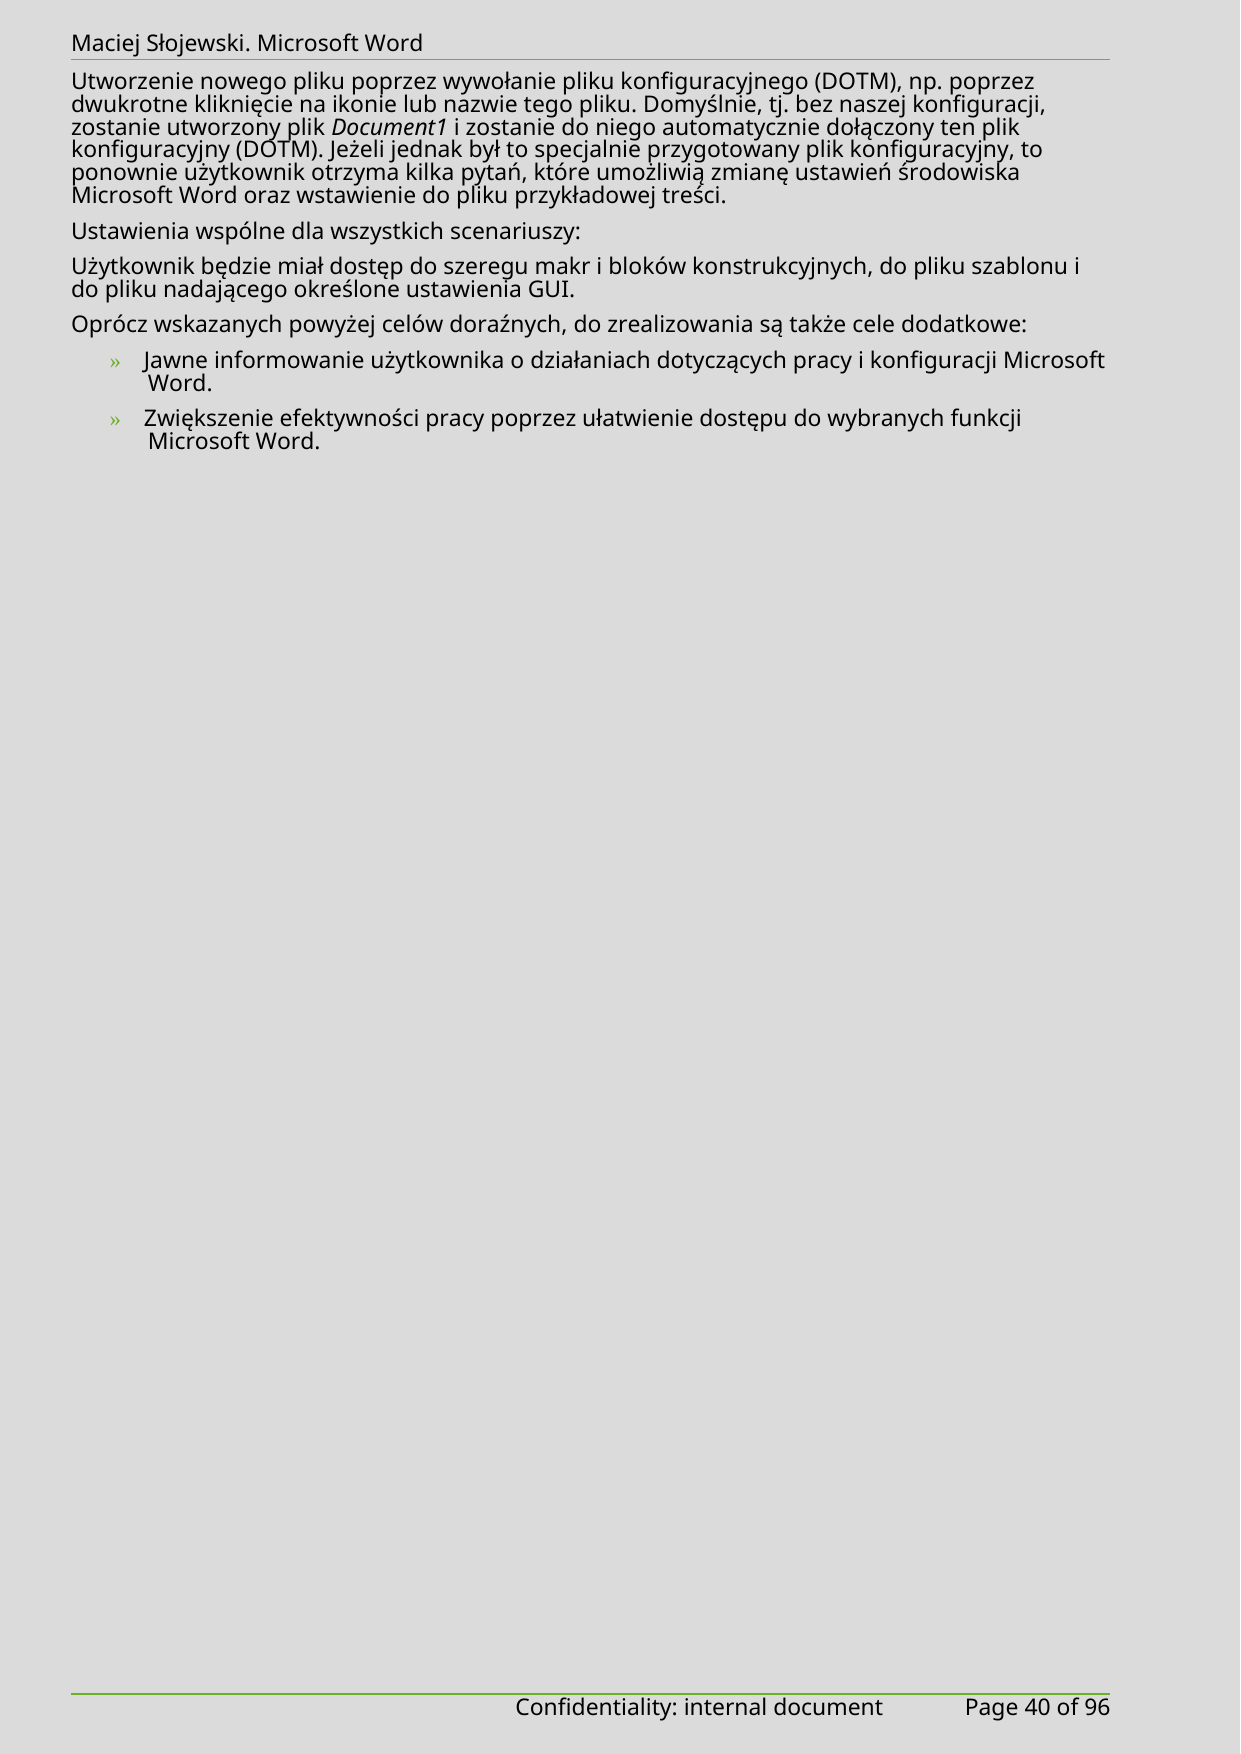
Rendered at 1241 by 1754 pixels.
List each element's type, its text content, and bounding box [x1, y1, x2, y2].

list Zwiększenie efektywności pracy poprzez ułatwienie dostępu do wybranych funkcji Microsoft Word. [109, 408, 1110, 454]
text Oprócz wskazanych powyżej celów doraźnych, do zrealizowania są także cele dodatkowe: [71, 314, 1110, 337]
list Jawne informowanie użytkownika o działaniach dotyczących pracy i konfiguracji Microsoft Word. [109, 350, 1110, 396]
text Ustawienia wspólne dla wszystkich scenariuszy: [71, 221, 1110, 244]
text Użytkownik będzie miał dostęp do szeregu makr i bloków konstrukcyjnych, do pliku szablonu i do pliku nadającego określone ustawienia GUI. [71, 256, 1110, 302]
text Utworzenie nowego pliku poprzez wywołanie pliku konfiguracyjnego (DOTM), np. poprzez dwukrotne kliknięcie na ikonie lub nazwie tego pliku. Domyślnie, tj. bez naszej konfiguracji, zostanie utworzony plik Document1 i zostanie do niego automatycznie dołączony ten plik konfiguracyjny (DOTM). Jeżeli jednak był to specjalnie przygotowany plik konfiguracyjny, to ponownie użytkownik otrzyma kilka pytań, które umożliwią zmianę ustawień środowiska Microsoft Word oraz wstawienie do pliku przykładowej treści. [71, 71, 1110, 208]
